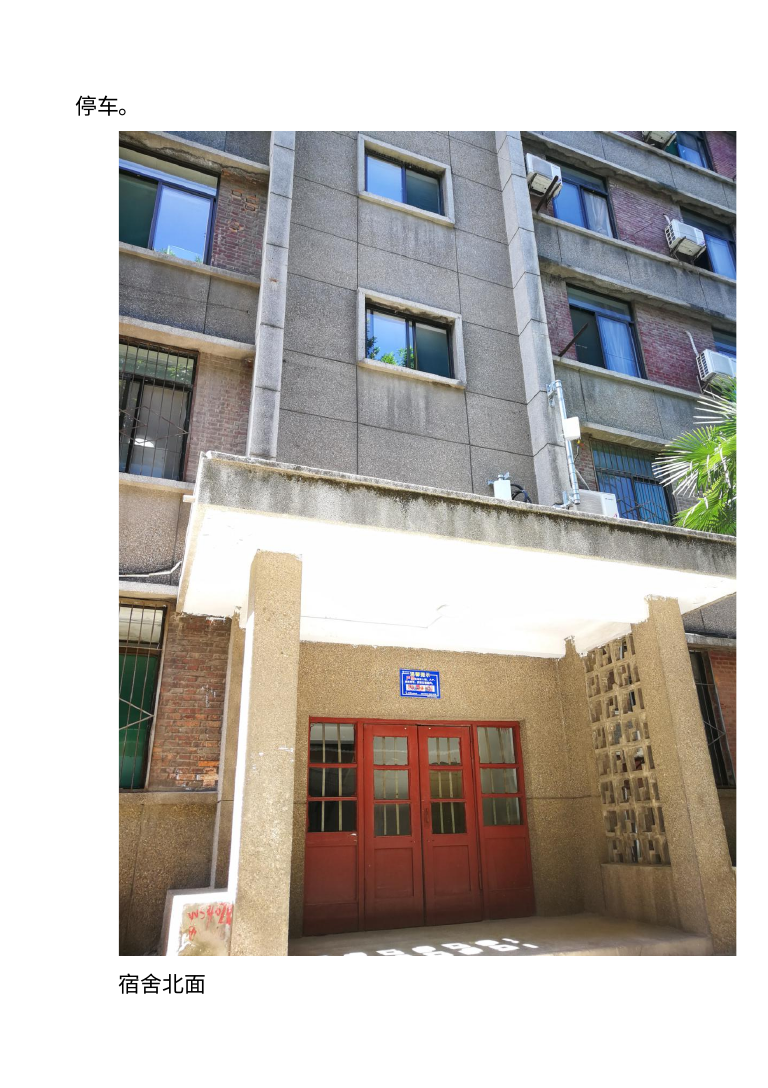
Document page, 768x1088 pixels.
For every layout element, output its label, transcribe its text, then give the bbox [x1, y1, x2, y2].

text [75, 89, 693, 121]
picture [118, 131, 737, 956]
text 宿舍北面 [75, 966, 693, 999]
